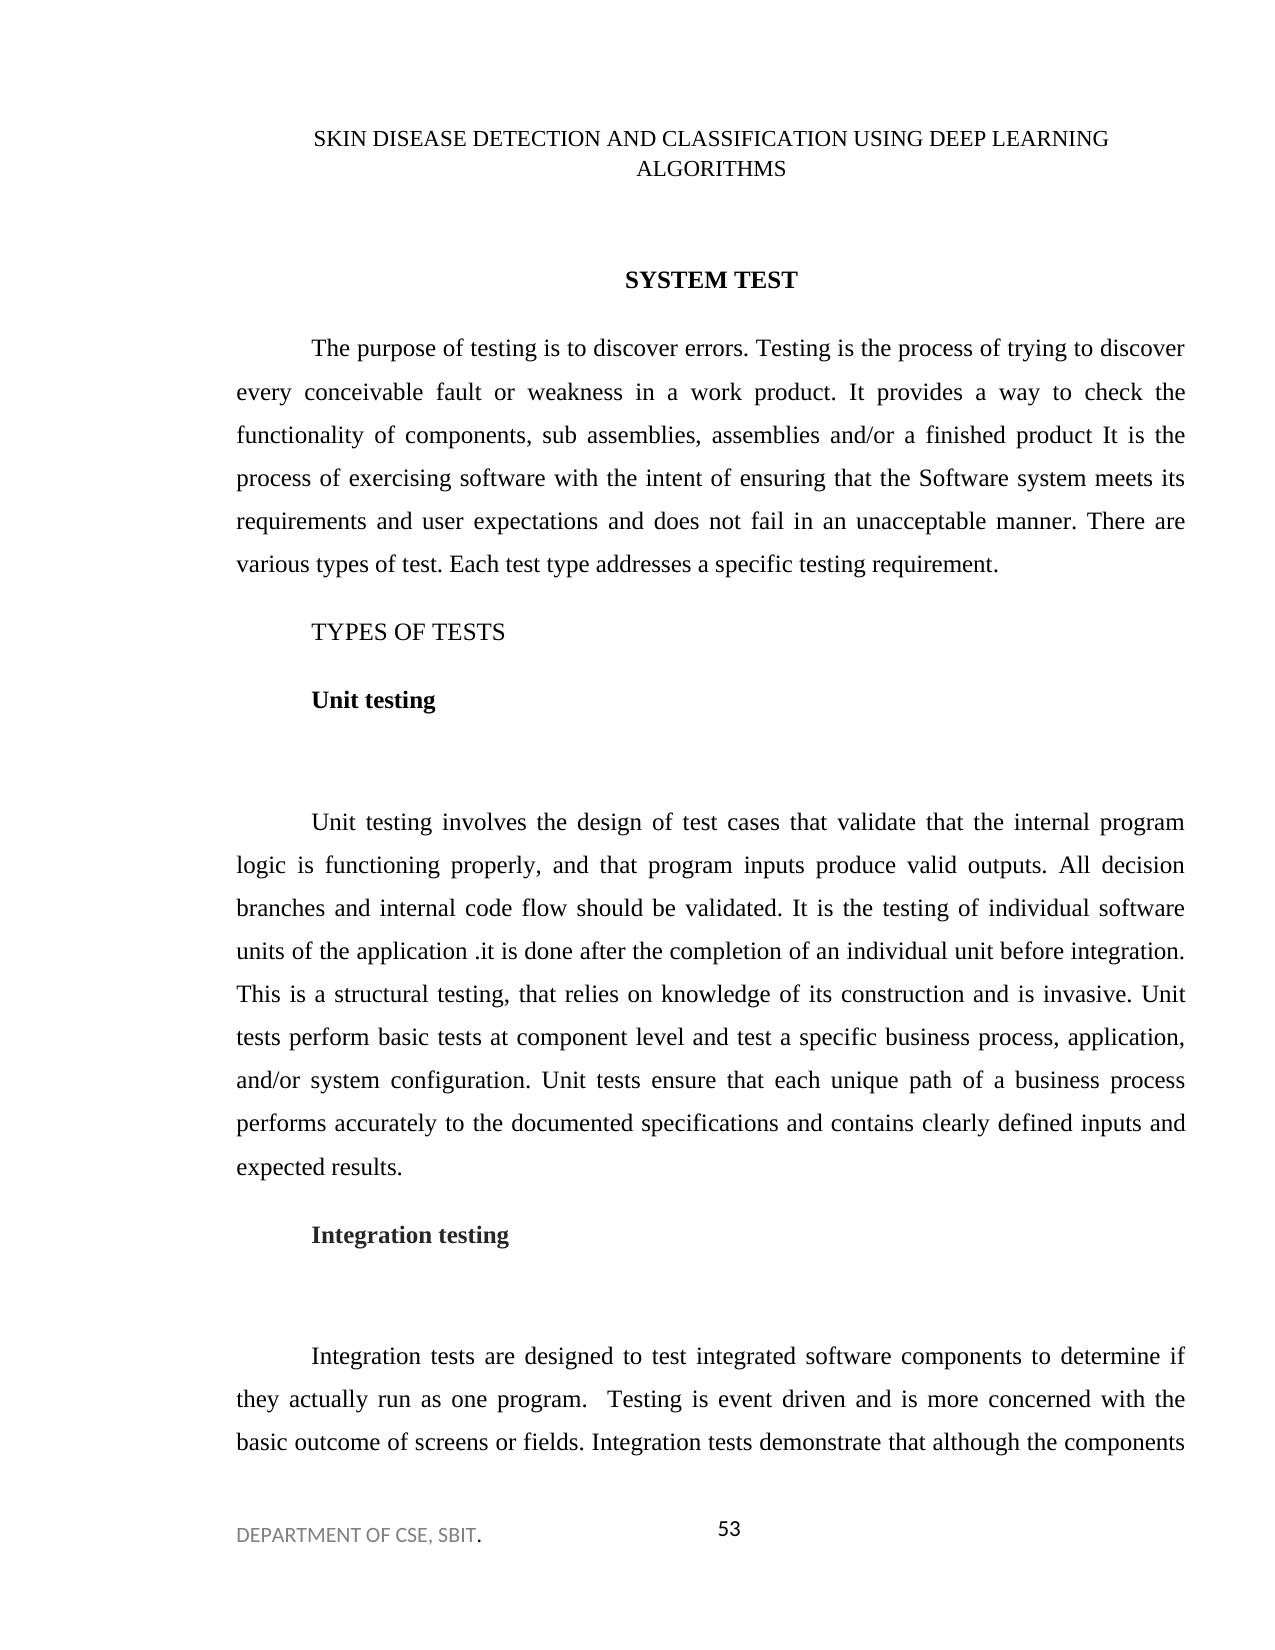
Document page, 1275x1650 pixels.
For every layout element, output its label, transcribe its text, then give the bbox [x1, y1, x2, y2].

subtitle Unit testing [236, 685, 1186, 714]
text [236, 1341, 1186, 1456]
subtitle TYPES OF TESTS [236, 617, 1186, 646]
text SYSTEM TEST [236, 265, 1186, 294]
text The purpose of testing is to discover errors. Testing is the process of trying to discover every conceivable fault or weakness in a work product. It provides a way to check the functionality of components, sub assemblies, assemblies and/or a finished product It is the process of exercising software with the intent of ensuring that the Software system meets its requirements and user expectations and does not fail in an unacceptable manner. There are various types of test. Each test type addresses a specific testing requirement. [236, 333, 1186, 578]
subtitle Integration testing [236, 1220, 1186, 1248]
text Unit testing involves the design of test cases that validate that the internal program logic is functioning properly, and that program inputs produce valid outputs. All decision branches and internal code flow should be validated. It is the testing of individual software units of the application .it is done after the completion of an individual unit before integration. This is a structural testing, that relies on knowledge of its construction and is invasive. Unit tests perform basic tests at component level and test a specific business process, application, and/or system configuration. Unit tests ensure that each unique path of a business process performs accurately to the documented specifications and contains clearly defined inputs and expected results. [236, 807, 1186, 1180]
